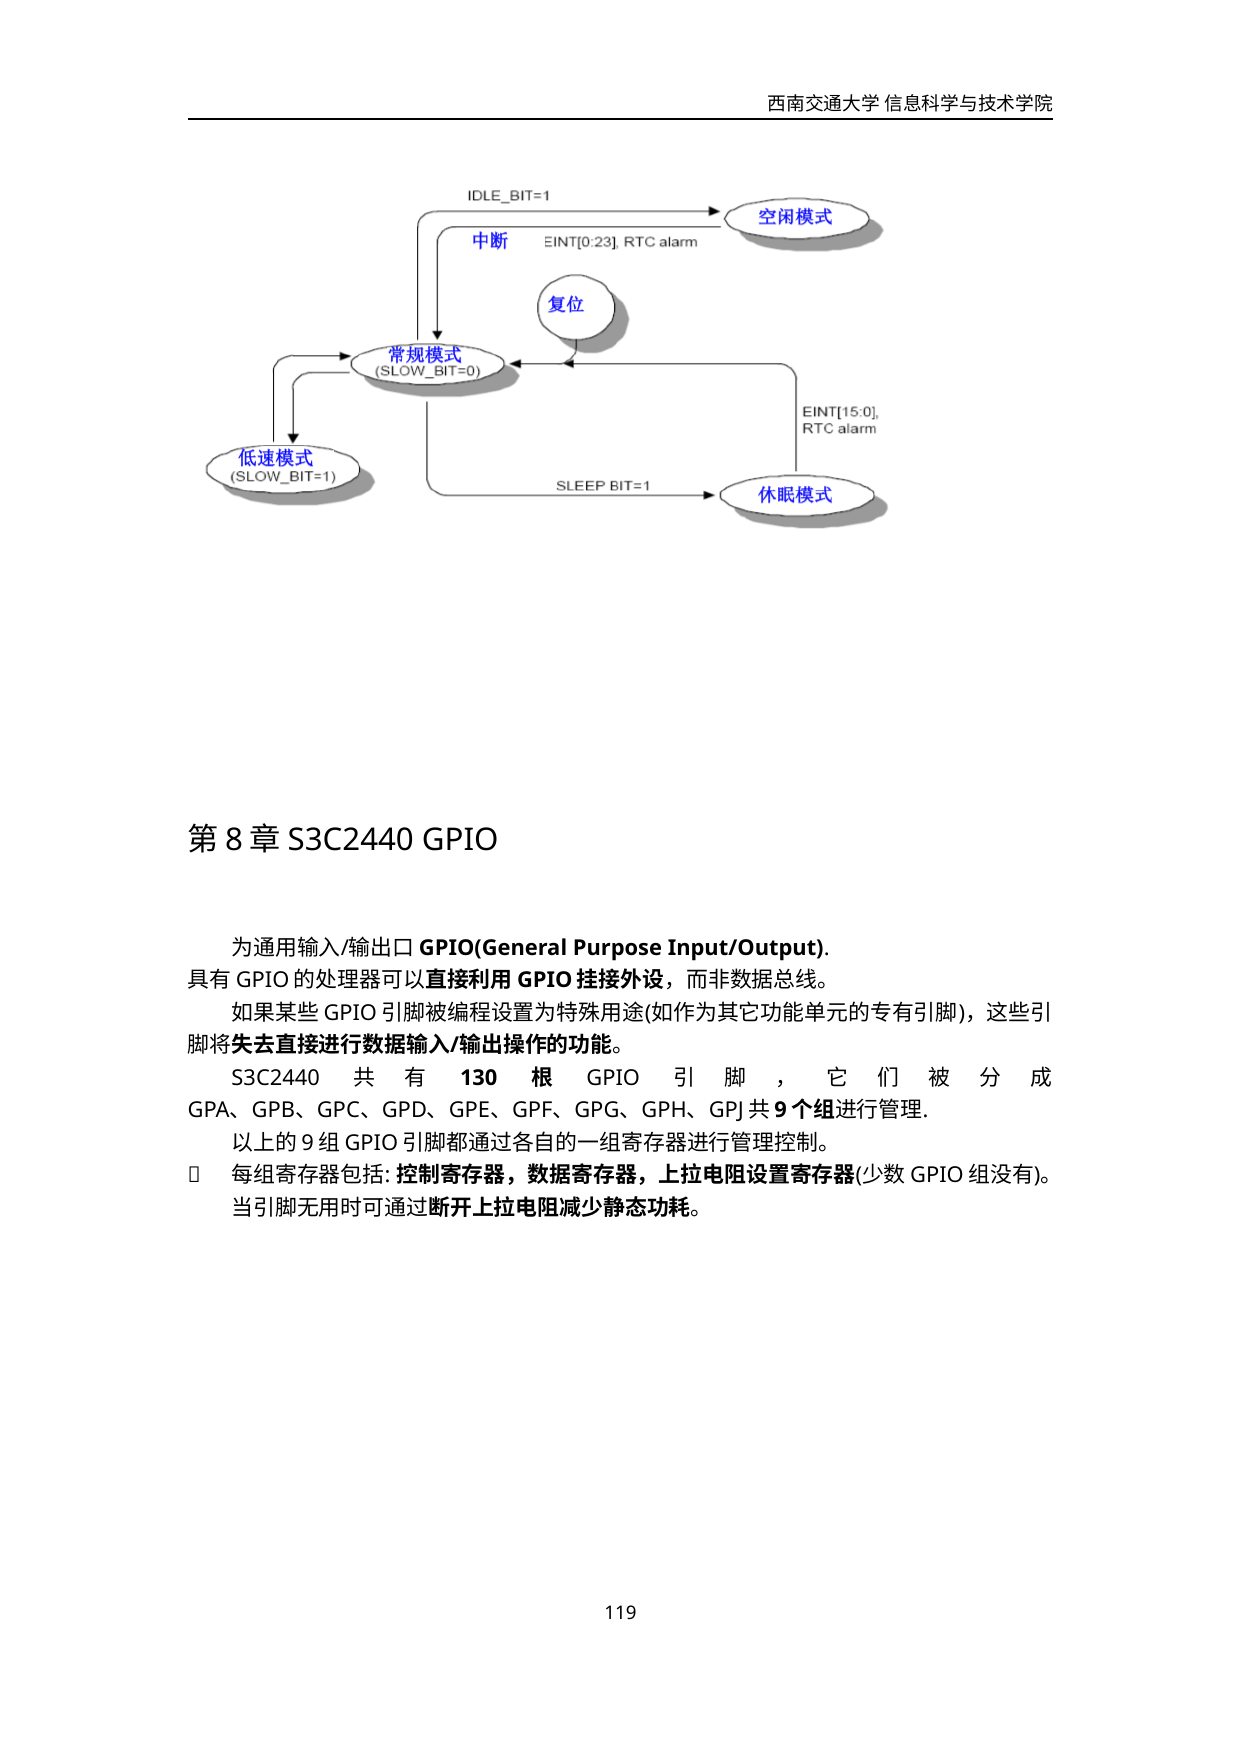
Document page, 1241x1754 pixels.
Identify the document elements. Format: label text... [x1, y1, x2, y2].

picture [187, 174, 917, 536]
text 为通用输入/输出口GPIO(General Purpose Input/Output). [187, 929, 1053, 962]
text 如果某些GPIO引脚被编程设置为特殊用途(如作为其它功能单元的专有引脚)，这些引脚将失去直接进行数据输入/输出操作的功能。 [187, 994, 1053, 1059]
text  每组寄存器包括: 控制寄存器，数据寄存器，上拉电阻设置寄存器(少数GPIO组没有)。 [187, 1157, 1053, 1189]
text 以上的9组GPIO引脚都通过各自的一组寄存器进行管理控制。 [187, 1124, 1053, 1157]
text 当引脚无用时可通过断开上拉电阻减少静态功耗。 [187, 1189, 1053, 1222]
text S3C2440共有130根GPIO引脚，它们被分成GPA、GPB、GPC、GPD、GPE、GPF、GPG、GPH、GPJ共9个组进行管理. [187, 1059, 1053, 1124]
subtitle 第8章 S3C2440 GPIO [187, 804, 1053, 869]
text 具有GPIO的处理器可以直接利用GPIO挂接外设，而非数据总线。 [187, 962, 1053, 994]
